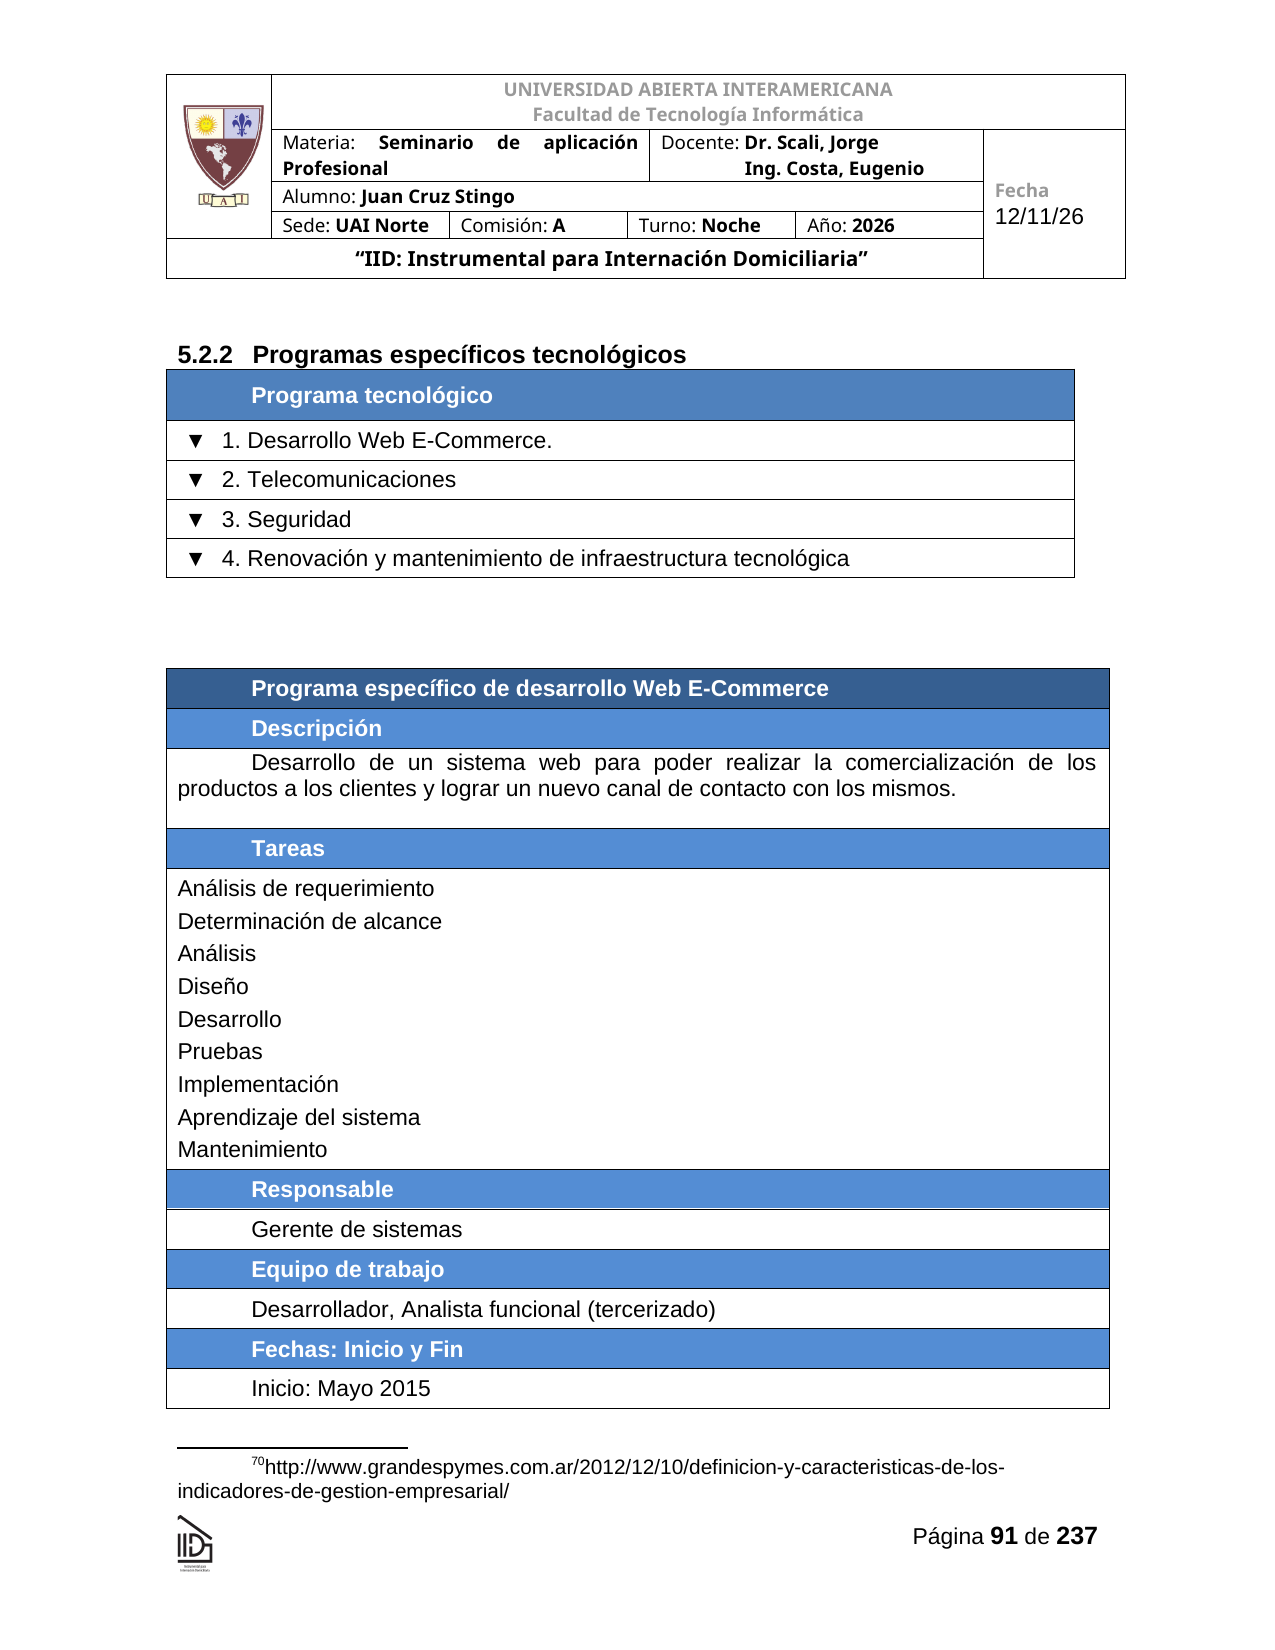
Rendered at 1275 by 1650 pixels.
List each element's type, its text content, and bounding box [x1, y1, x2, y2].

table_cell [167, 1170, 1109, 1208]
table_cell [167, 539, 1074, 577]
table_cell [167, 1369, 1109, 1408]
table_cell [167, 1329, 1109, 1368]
picture [272, 130, 283, 181]
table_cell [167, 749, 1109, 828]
picture [272, 182, 283, 211]
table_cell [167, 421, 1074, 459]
picture [165, 1508, 225, 1585]
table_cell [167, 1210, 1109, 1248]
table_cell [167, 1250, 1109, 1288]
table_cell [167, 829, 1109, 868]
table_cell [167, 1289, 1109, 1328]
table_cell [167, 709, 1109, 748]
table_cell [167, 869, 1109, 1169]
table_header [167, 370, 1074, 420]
text Programas específicos tecnológicos [177, 340, 1098, 368]
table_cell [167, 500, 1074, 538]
picture [167, 97, 271, 211]
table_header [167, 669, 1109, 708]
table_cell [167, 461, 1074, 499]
picture [272, 97, 283, 129]
